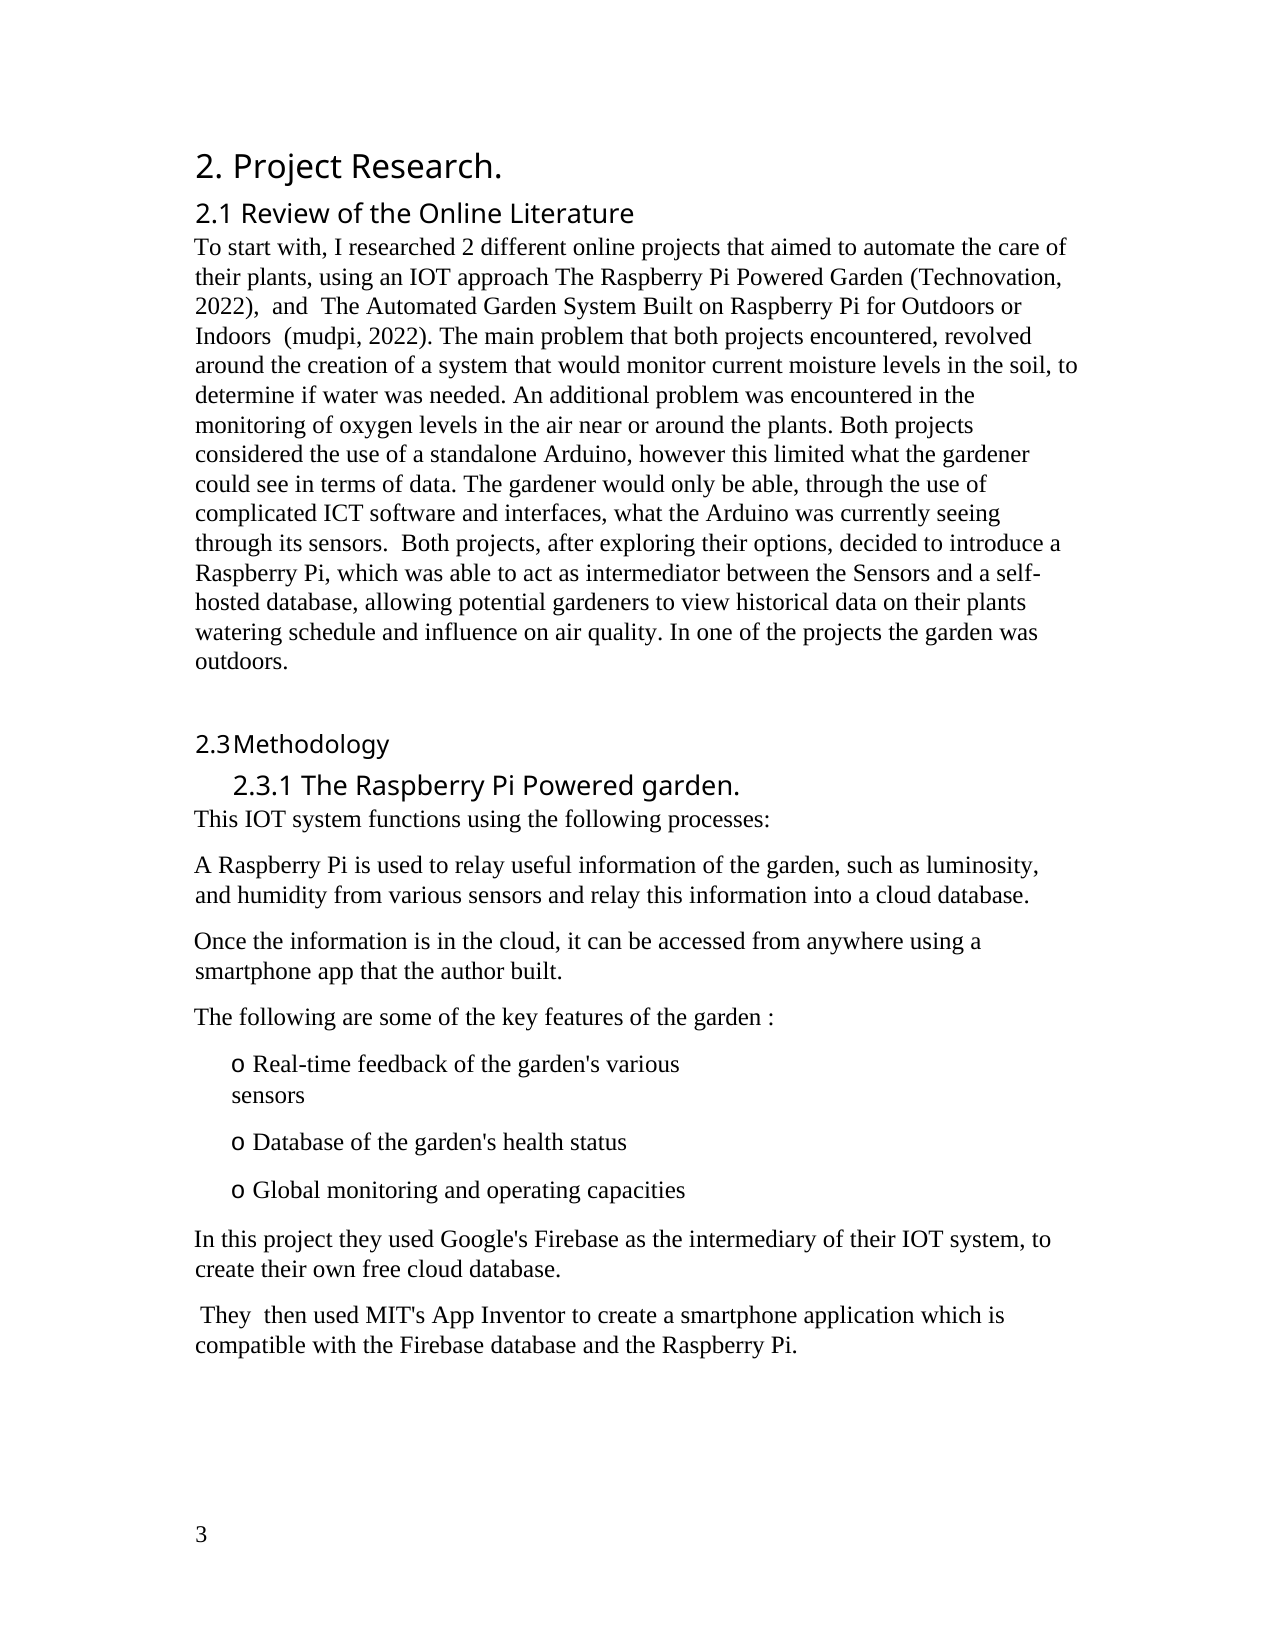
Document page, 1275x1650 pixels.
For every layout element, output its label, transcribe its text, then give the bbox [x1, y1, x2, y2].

text The following are some of the key features of the garden : [194, 1002, 1079, 1031]
subtitle 2. Project Research. [195, 143, 1079, 189]
subtitle 2.1 Review of the Online Literature [195, 194, 1079, 231]
text They then used MIT's App Inventor to create a smartphone application which is compatible with the Firebase database and the Raspberry Pi. [194, 1300, 1079, 1358]
text o Real-time feedback of the garden's various sensors [230, 1049, 743, 1109]
subtitle 2.3.1 The Raspberry Pi Powered garden. [196, 766, 1079, 803]
text To start with, I researched 2 different online projects that aimed to automate the care of their plants, using an IOT approach The Raspberry Pi Powered Garden , and The Automated Garden System Built on Raspberry Pi for Outdoors or Indoors . The main problem that both projects encountered, revolved around the creation of a system that would monitor current moisture levels in the soil, to determine if water was needed. An additional problem was encountered in the monitoring of oxygen levels in the air near or around the plants. Both projects considered the use of a standalone Arduino, however this limited what the gardener could see in terms of data. The gardener would only be able, through the use of complicated ICT software and interfaces, what the Arduino was currently seeing through its sensors. Both projects, after exploring their options, decided to introduce a Raspberry Pi, which was able to act as intermediator between the Sensors and a self-hosted database, allowing potential gardeners to view historical data on their plants watering schedule and influence on air quality. In one of the projects the garden was outdoors. [194, 232, 1079, 675]
text This IOT system functions using the following processes: [194, 804, 1079, 833]
text In this project they used Google's Firebase as the intermediary of their IOT system, to create their own free cloud database. [194, 1224, 1079, 1282]
text o Database of the garden's health status [230, 1127, 743, 1158]
text A Raspberry Pi is used to relay useful information of the garden, such as luminosity, and humidity from various sensors and relay this information into a cloud database. [194, 850, 1079, 909]
subtitle Methodology [195, 727, 1079, 761]
text Once the information is in the cloud, it can be accessed from anywhere using a smartphone app that the author built. [194, 926, 1079, 985]
text o Global monitoring and operating capacities [230, 1176, 743, 1206]
